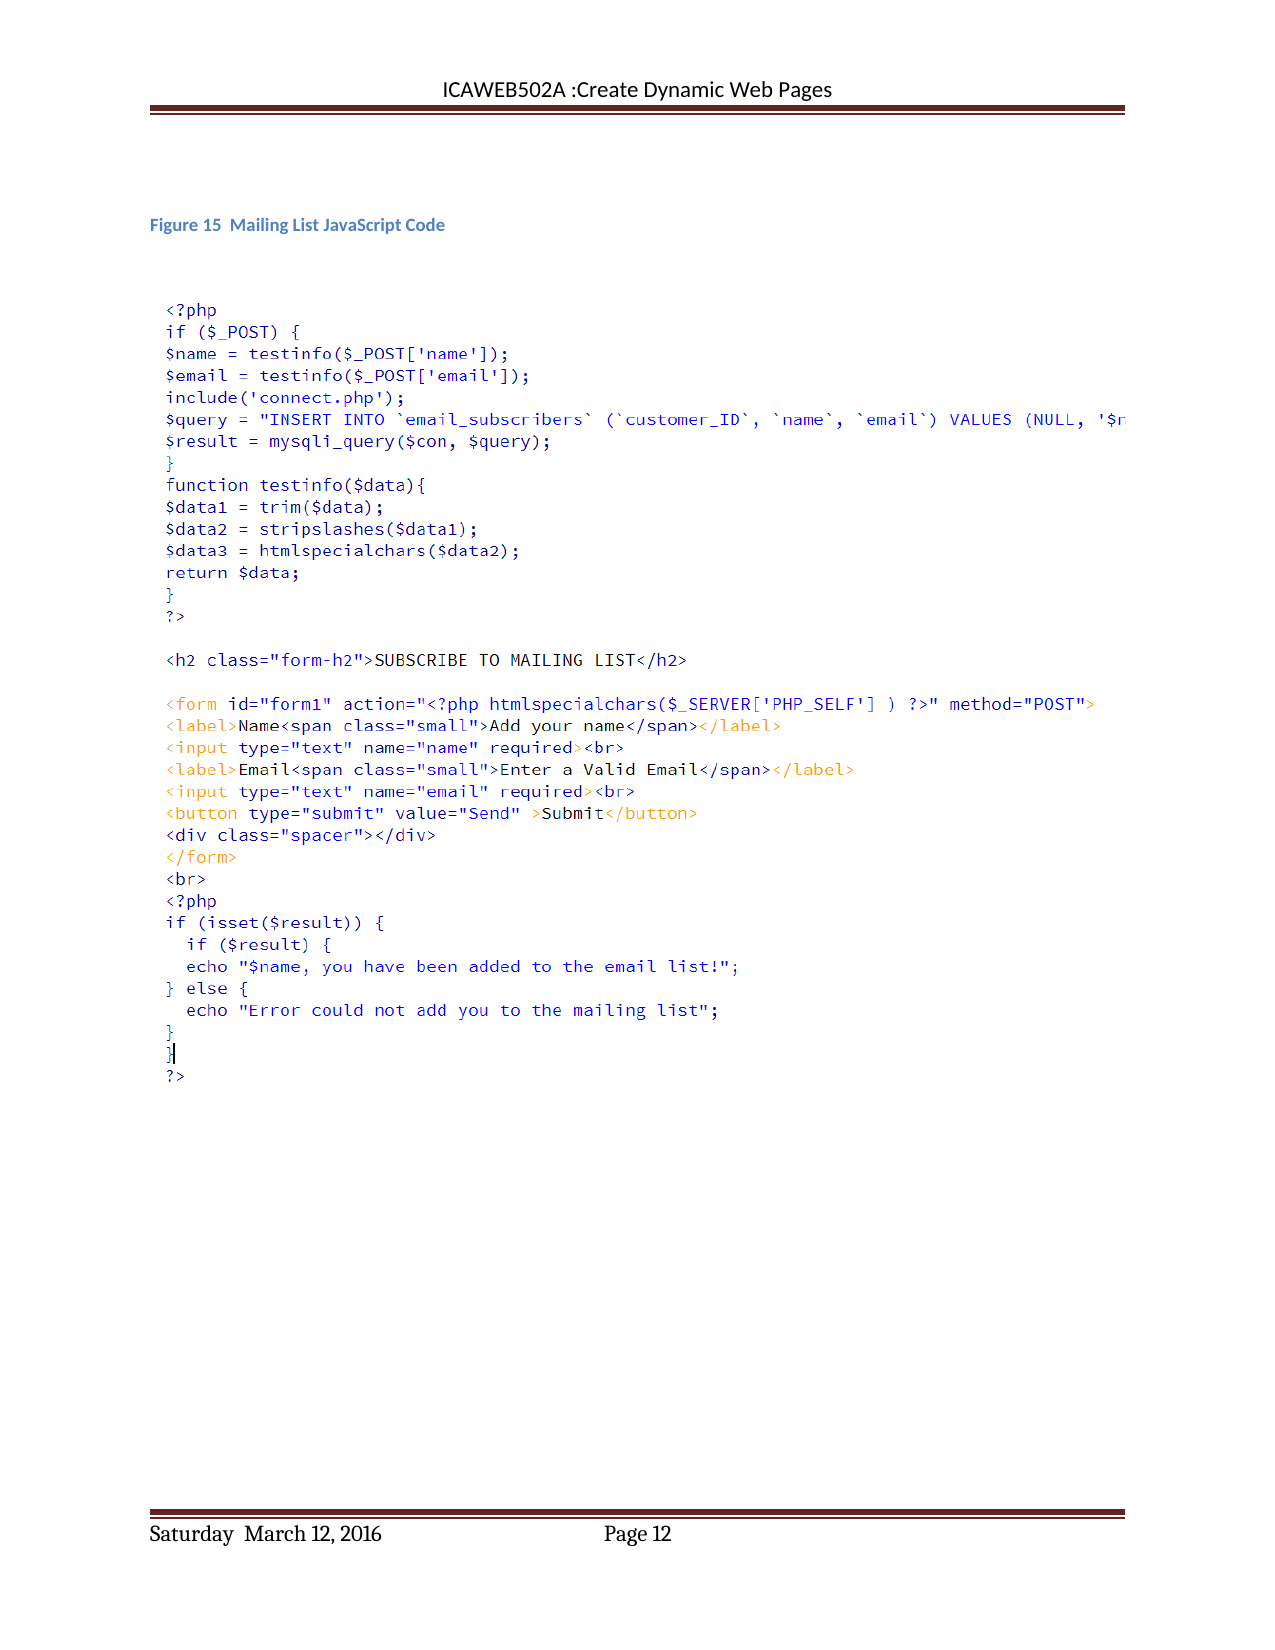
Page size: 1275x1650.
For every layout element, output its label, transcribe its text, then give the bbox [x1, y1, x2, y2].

picture [150, 300, 1125, 1103]
